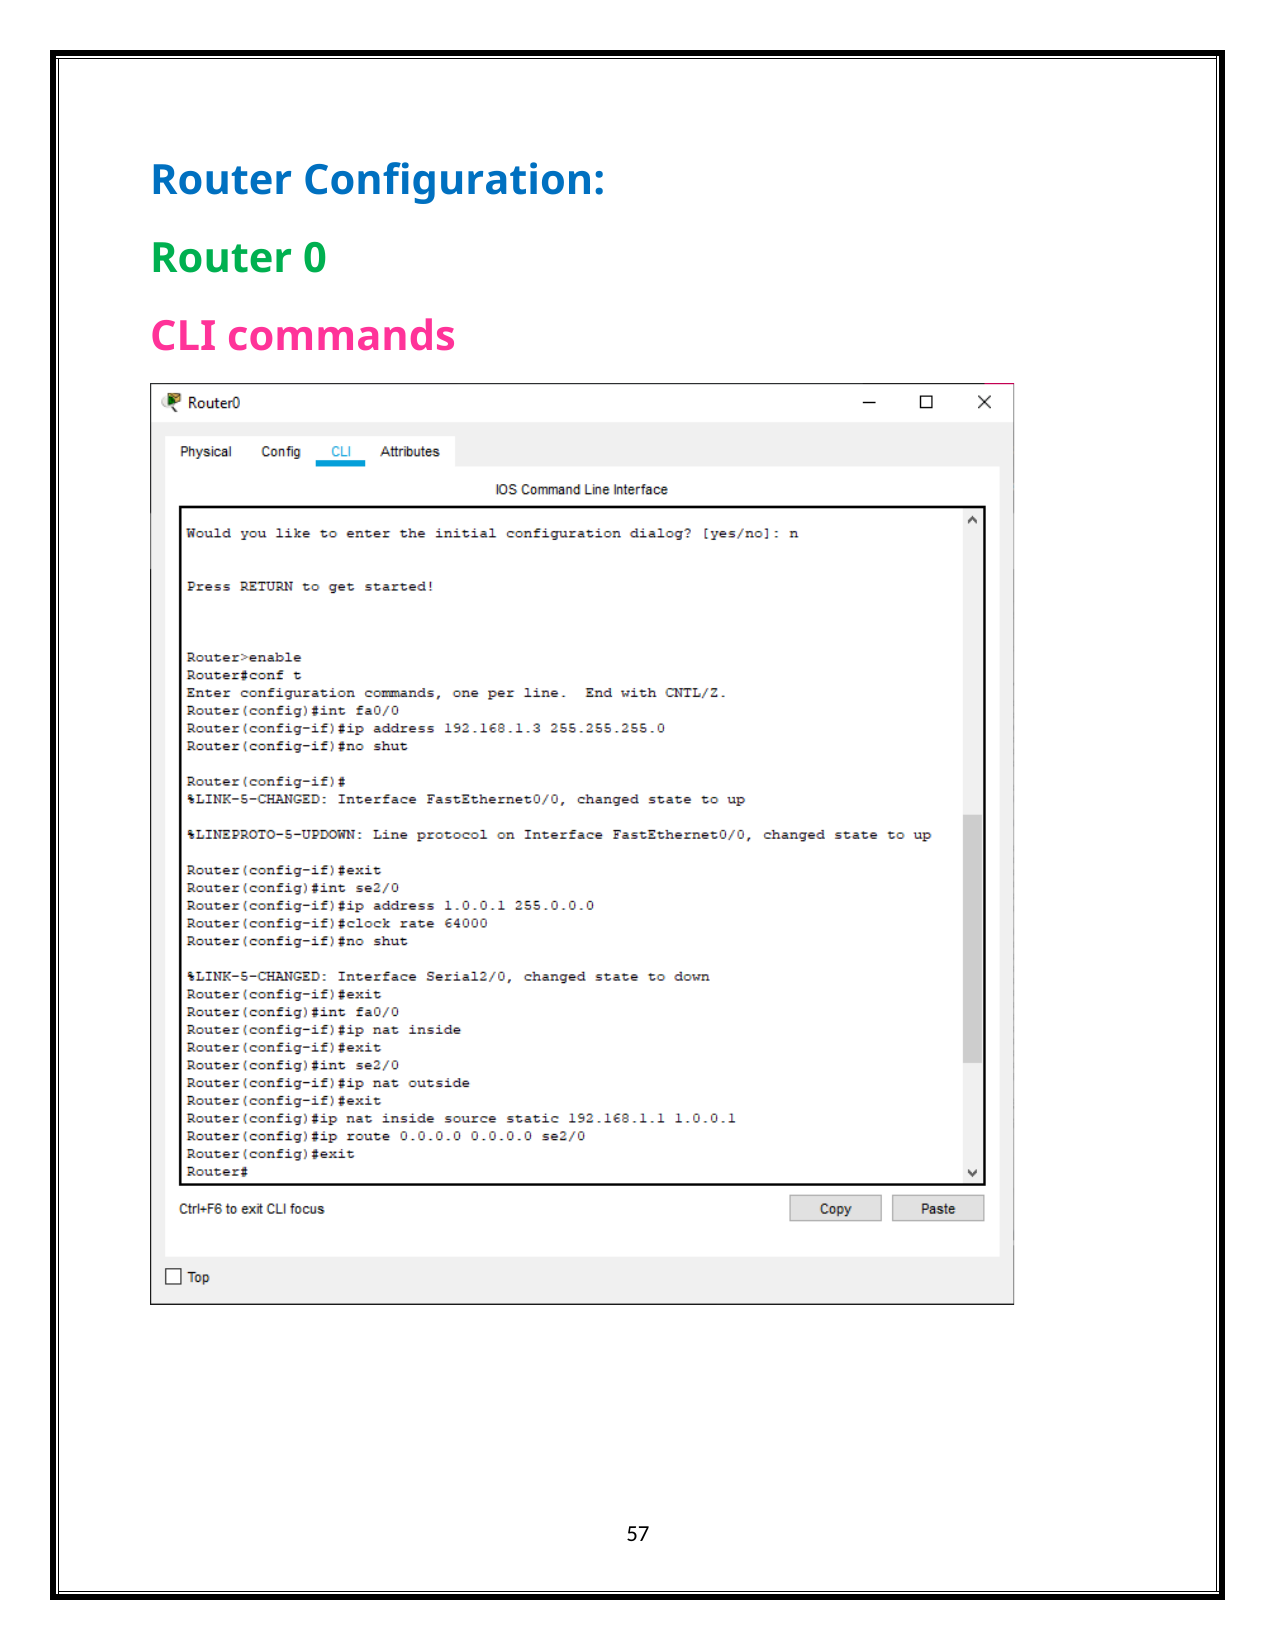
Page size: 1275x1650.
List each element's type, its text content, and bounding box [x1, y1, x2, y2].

picture [150, 383, 1015, 1305]
text Router 0 [150, 228, 1125, 285]
text Router Configuration: [150, 150, 1125, 207]
text CLI commands [150, 306, 1125, 363]
